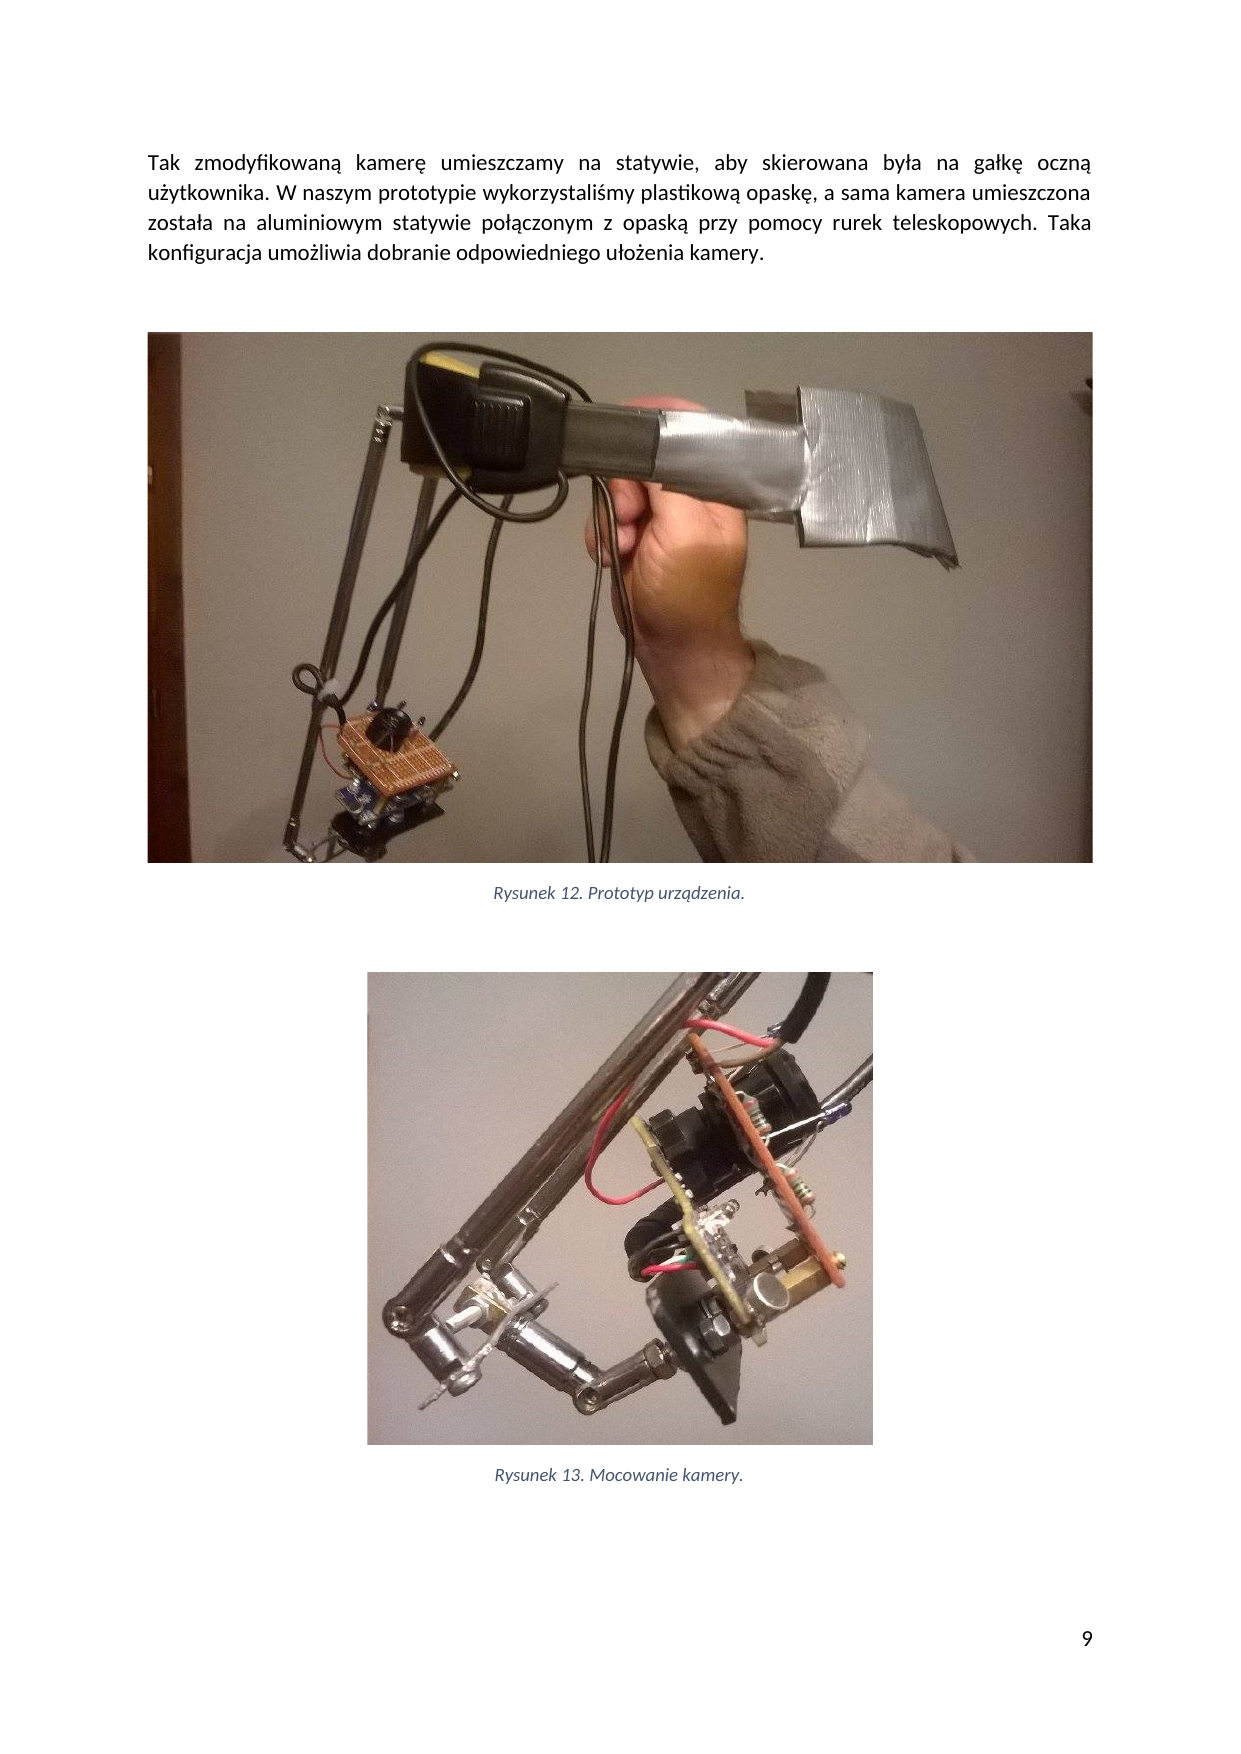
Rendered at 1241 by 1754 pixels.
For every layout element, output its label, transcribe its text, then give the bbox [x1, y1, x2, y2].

picture [147, 332, 1093, 863]
picture [367, 972, 873, 1445]
text Rysunek 13. Mocowanie kamery. [148, 1463, 1093, 1486]
text Tak zmodyfikowaną kamerę umieszczamy na statywie, aby skierowana była na gałkę oczną użytkownika. W naszym prototypie wykorzystaliśmy plastikową opaskę, a sama kamera umieszczona została na aluminiowym statywie połączonym z opaską przy pomocy rurek teleskopowych. Taka konfiguracja umożliwia dobranie odpowiedniego ułożenia kamery. [148, 148, 1093, 266]
